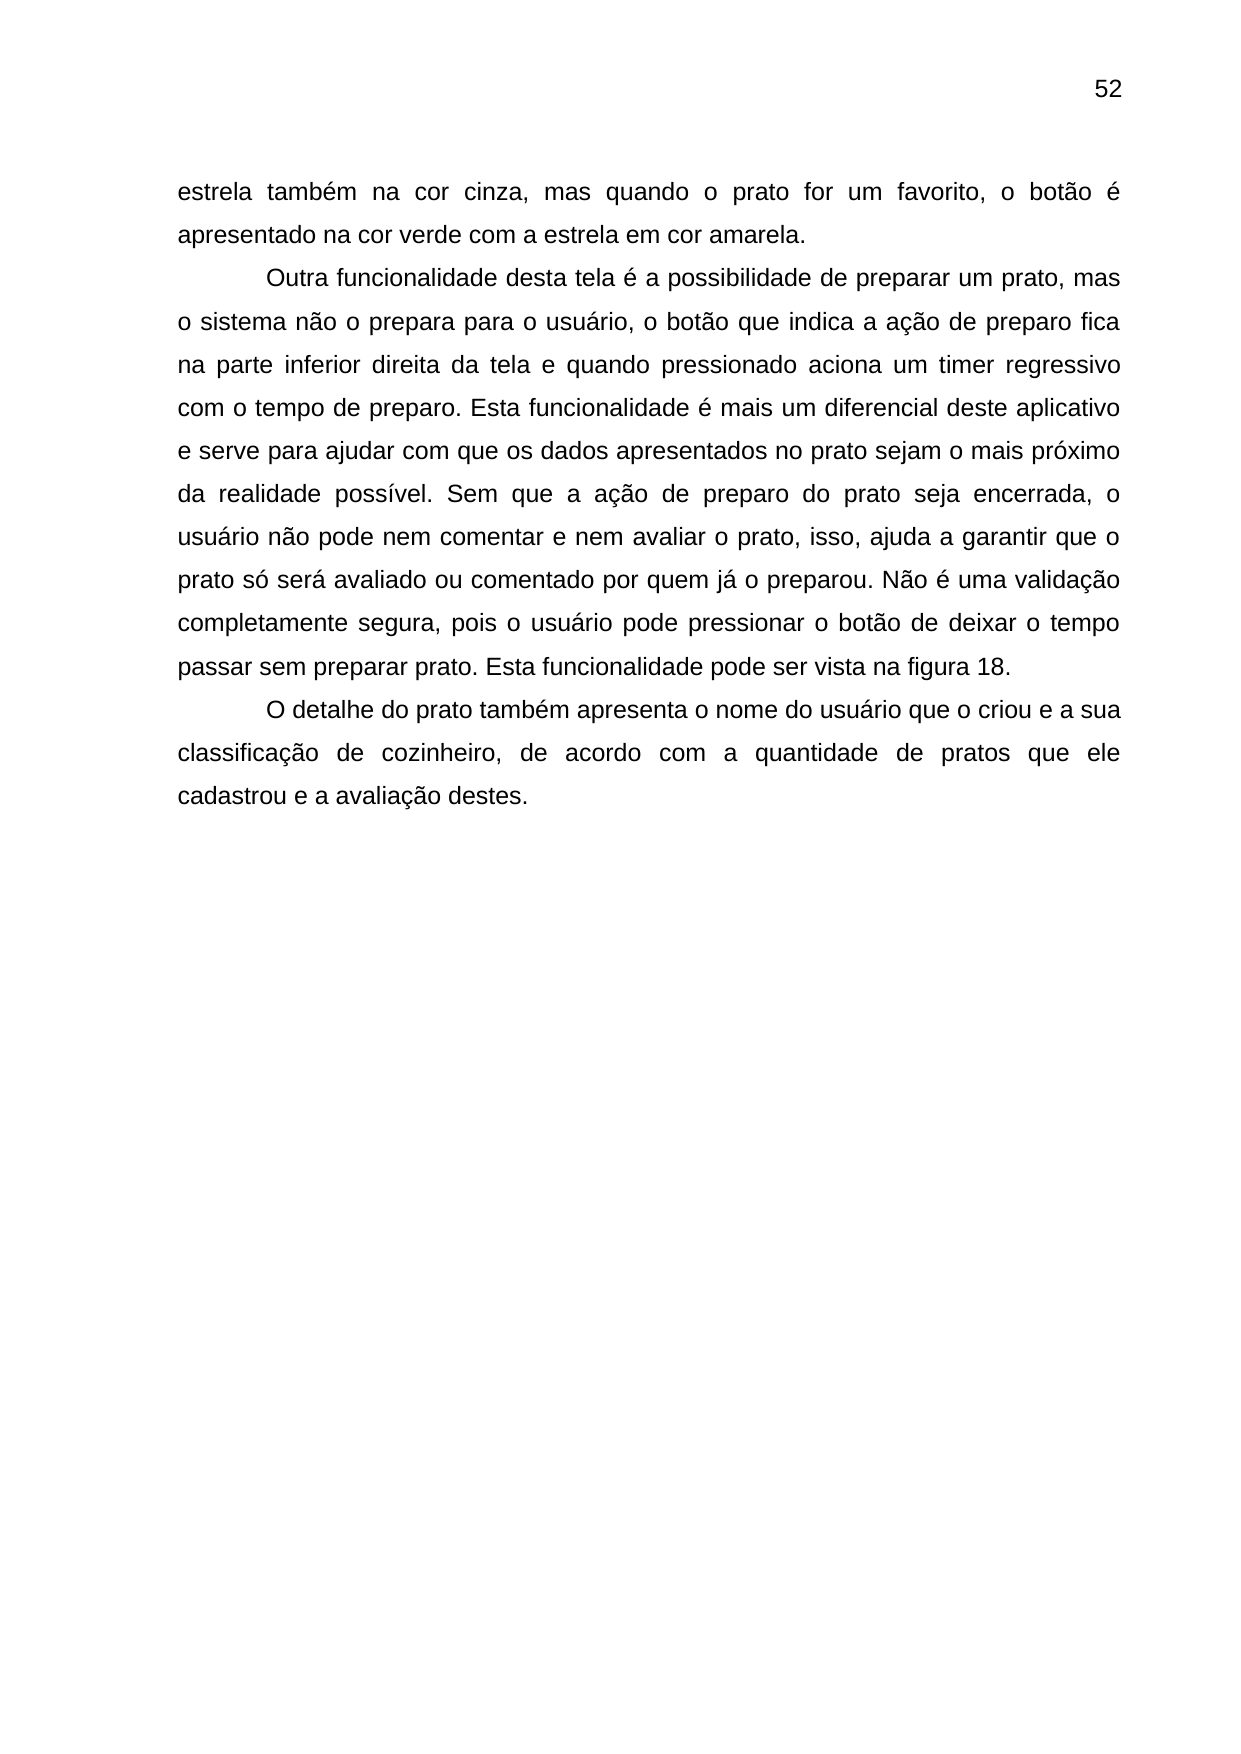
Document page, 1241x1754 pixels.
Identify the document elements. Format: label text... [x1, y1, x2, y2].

text Outra funcionalidade desta tela é a possibilidade de preparar um prato, mas o sistema não o prepara para o usuário, o botão que indica a ação de preparo fica na parte inferior direita da tela e quando pressionado aciona um timer regressivo com o tempo de preparo. Esta funcionalidade é mais um diferencial deste aplicativo e serve para ajudar com que os dados apresentados no prato sejam o mais próximo da realidade possível. Sem que a ação de preparo do prato seja encerrada, o usuário não pode nem comentar e nem avaliar o prato, isso, ajuda a garantir que o prato só será avaliado ou comentado por quem já o preparou. Não é uma validação completamente segura, pois o usuário pode pressionar o botão de deixar o tempo passar sem preparar prato. Esta funcionalidade pode ser vista na figura 18. [177, 263, 1122, 680]
text O detalhe do prato também apresenta o nome do usuário que o criou e a sua classificação de cozinheiro, de acordo com a quantidade de pratos que ele cadastrou e a avaliação destes. [177, 695, 1122, 810]
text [177, 177, 1122, 249]
